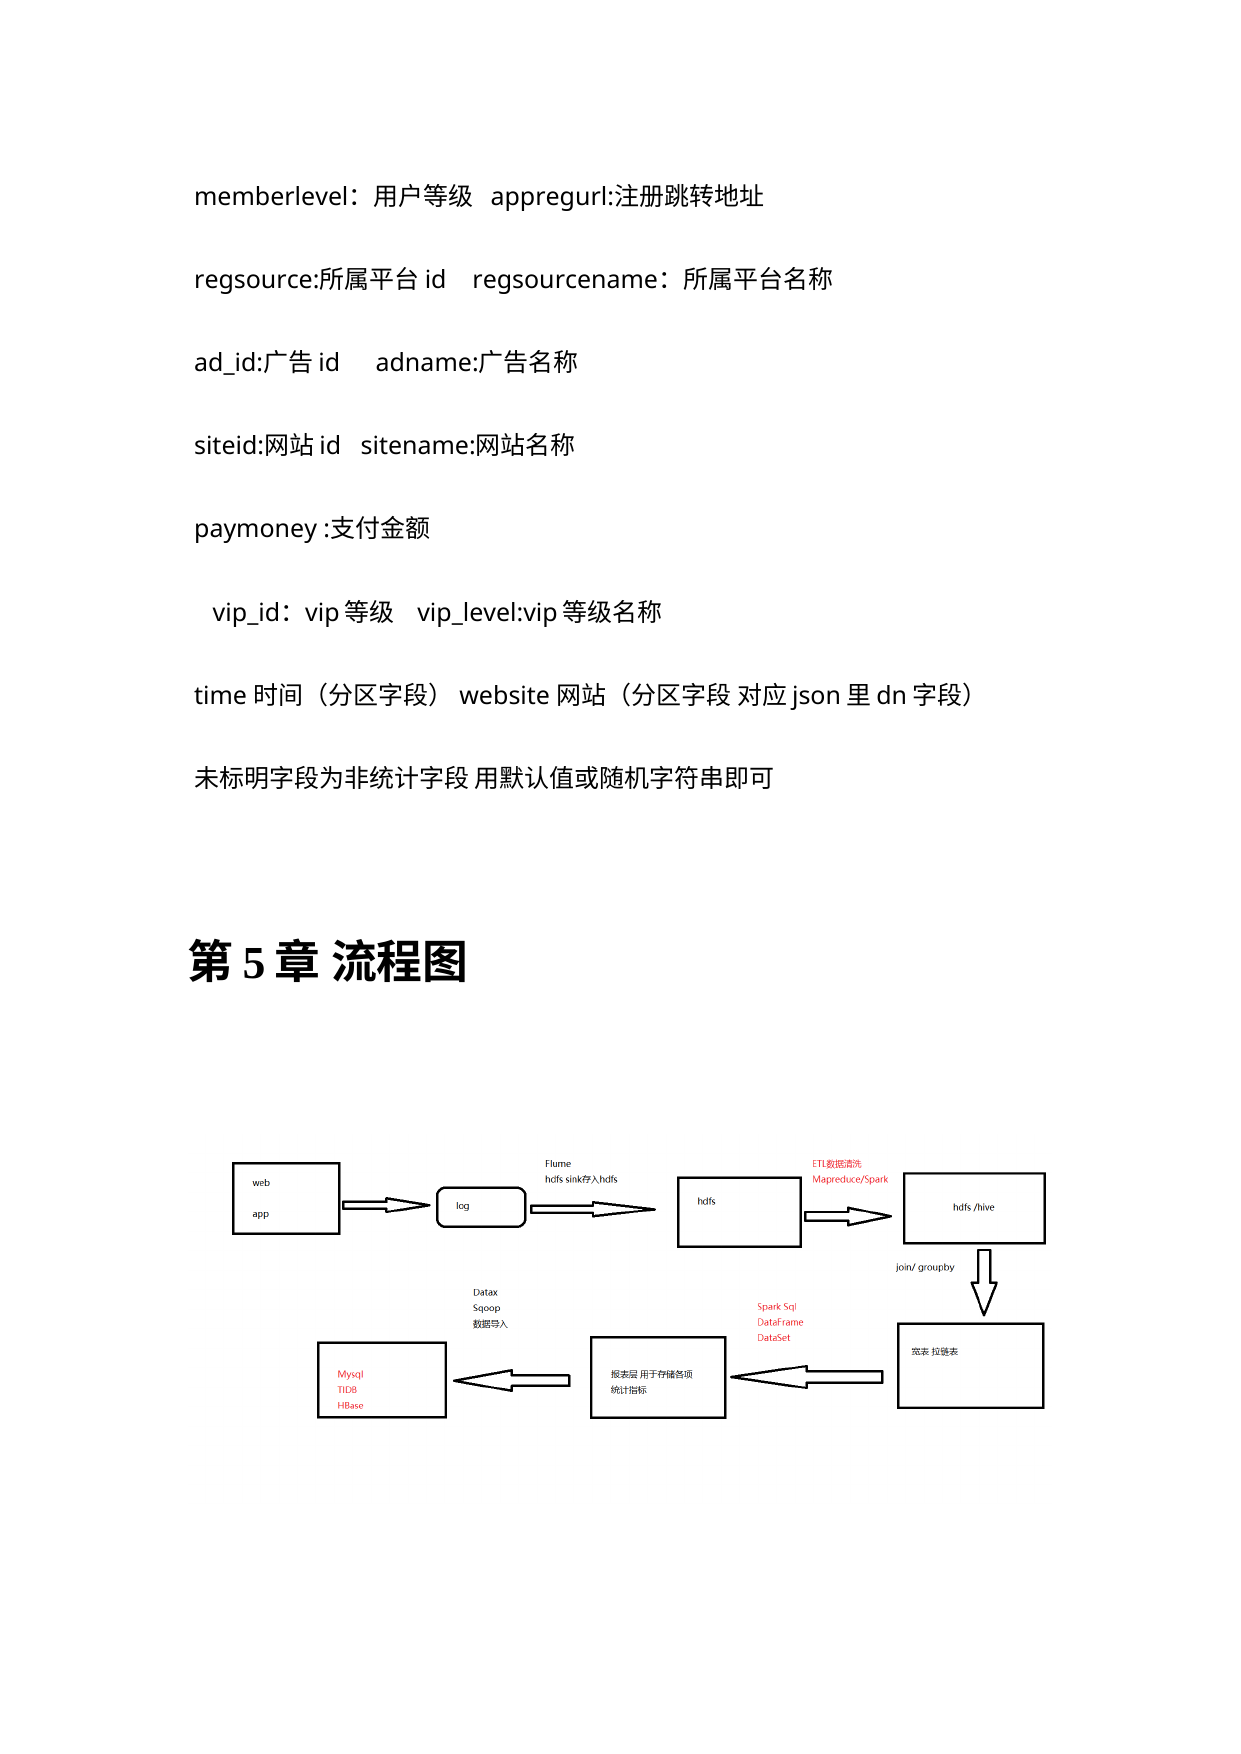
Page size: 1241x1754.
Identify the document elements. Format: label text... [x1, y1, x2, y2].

text siteid:网站id sitename:网站名称 [187, 411, 1053, 476]
text ad_id:广告id adname:广告名称 [187, 328, 1053, 393]
subtitle 第5章 流程图 [187, 910, 1053, 1007]
text regsource:所属平台id regsourcename：所属平台名称 [187, 245, 1053, 310]
picture [187, 1134, 1053, 1504]
text paymoney :支付金额 [187, 494, 1053, 559]
text vip_id：vip等级 vip_level:vip等级名称 [187, 578, 1053, 643]
text time 时间（分区字段） website 网站（分区字段 对应json里dn字段） [187, 661, 1053, 726]
text memberlevel：用户等级 appregurl:注册跳转地址 [187, 162, 1053, 227]
text 未标明字段为非统计字段 用默认值或随机字符串即可 [187, 744, 1053, 809]
